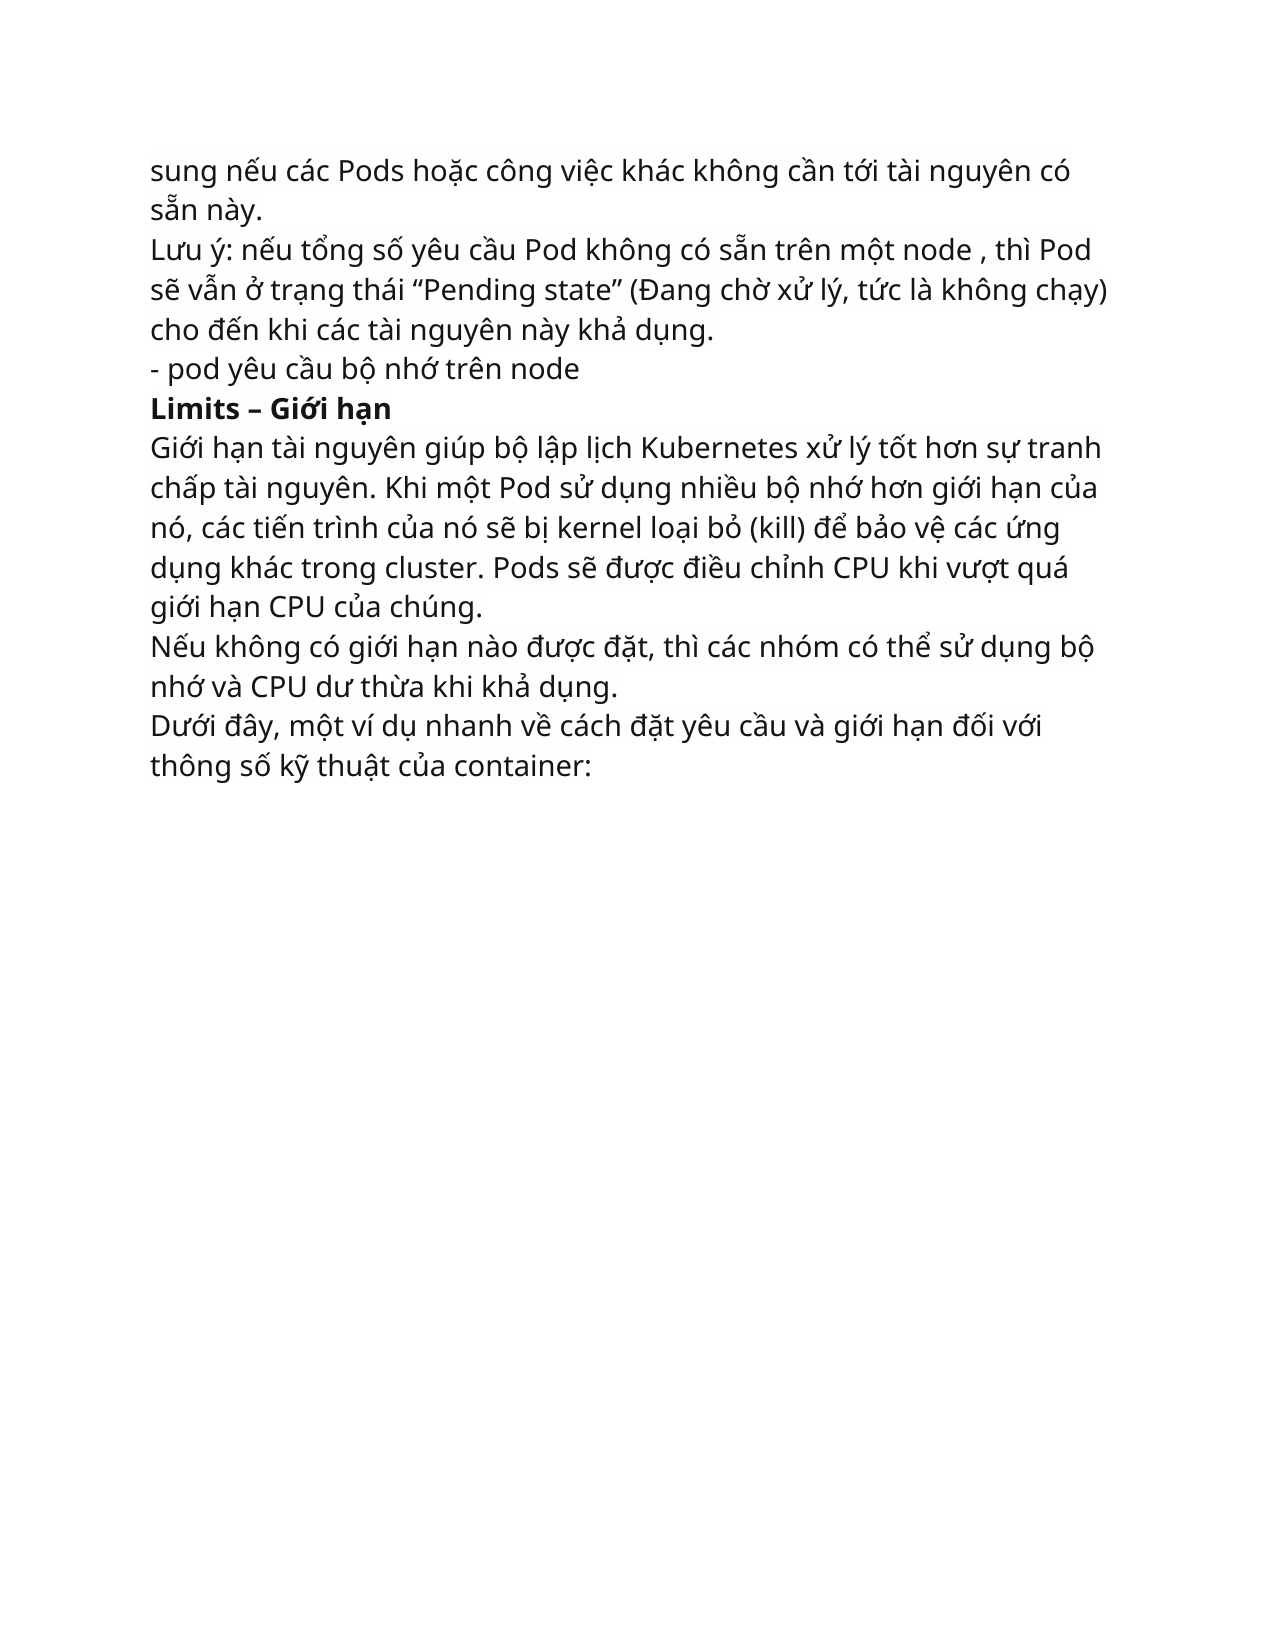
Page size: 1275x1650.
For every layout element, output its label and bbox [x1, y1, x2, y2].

text [150, 150, 1125, 785]
